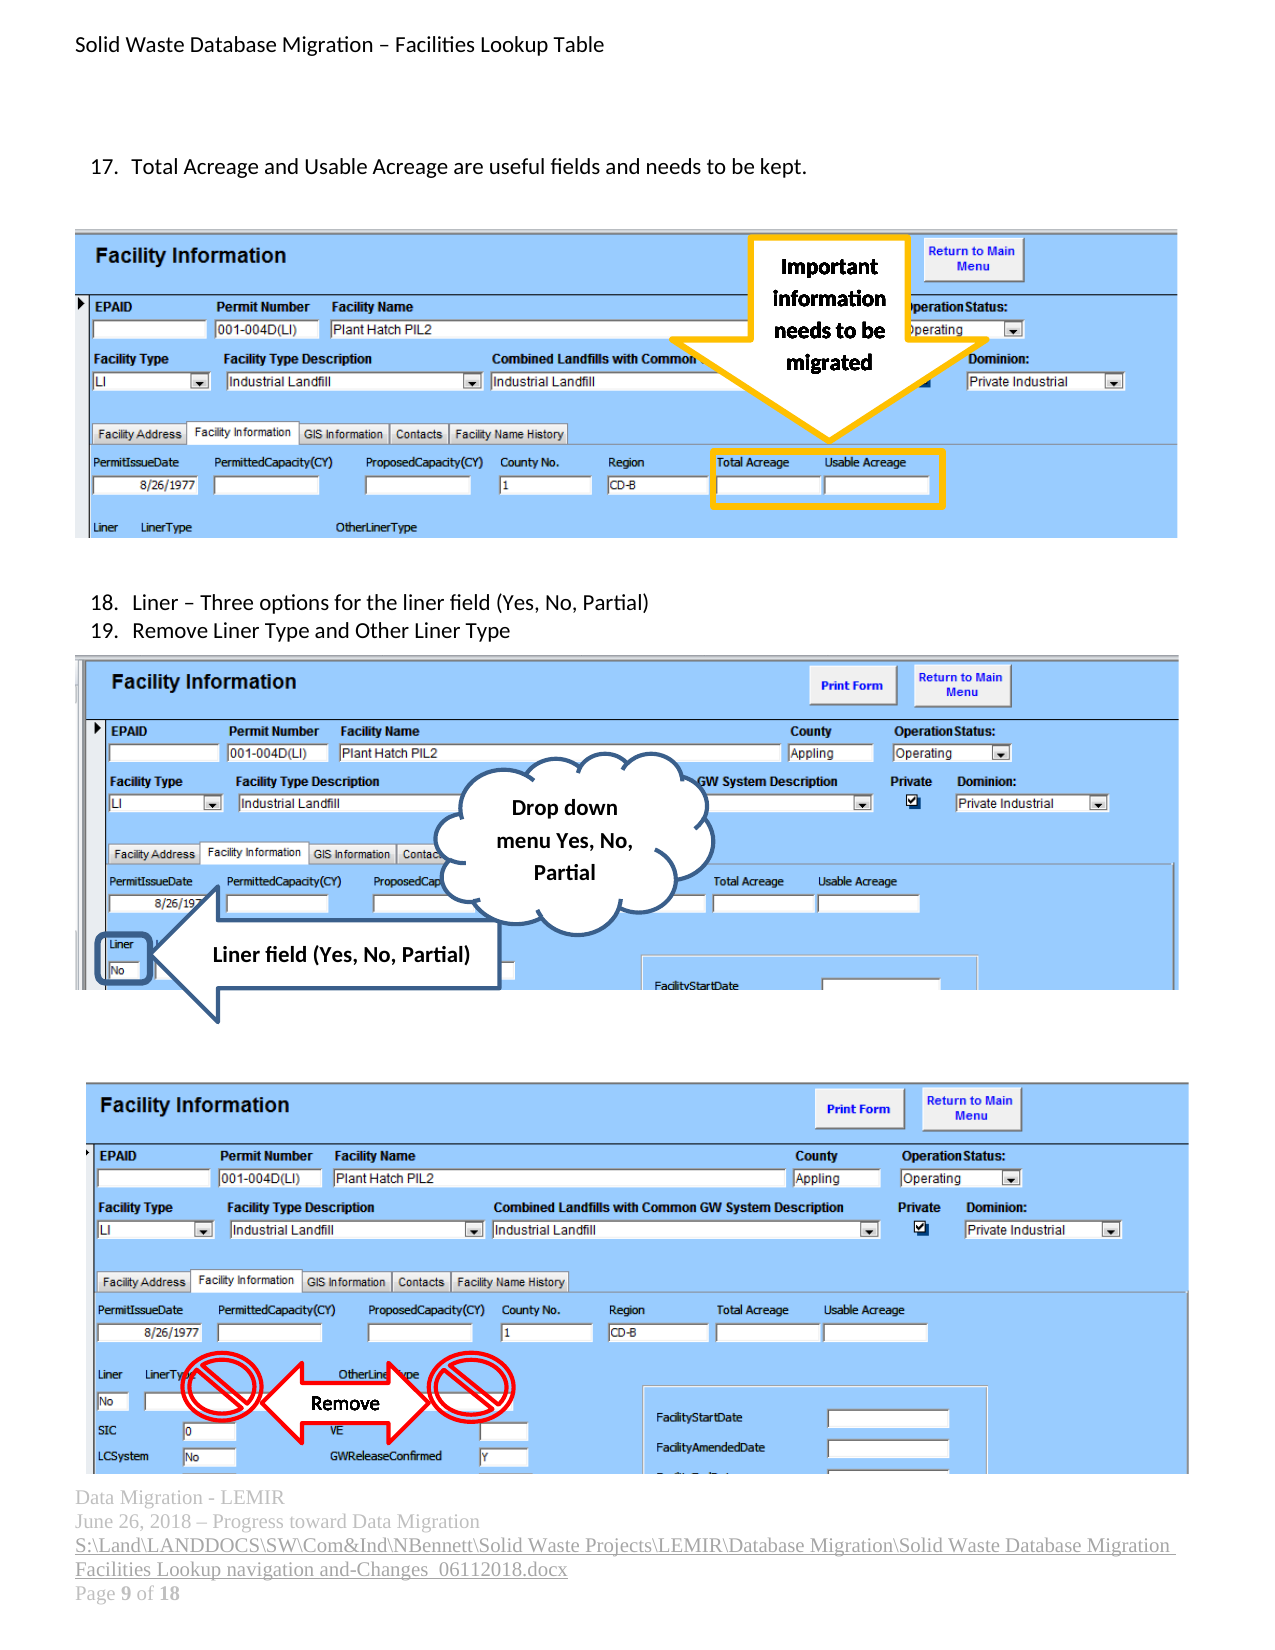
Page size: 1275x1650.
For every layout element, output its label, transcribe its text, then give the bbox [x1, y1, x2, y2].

list Remove Liner Type and Other Liner Type [90, 616, 1200, 644]
list Liner – Three options for the liner field (Yes, No, Partial) [90, 588, 1200, 616]
picture [101, 938, 146, 979]
picture [75, 229, 1178, 538]
list Total Acreage and Usable Acreage are useful fields and needs to be kept. [90, 152, 1200, 180]
picture [86, 1082, 1189, 1474]
picture [75, 655, 1179, 990]
